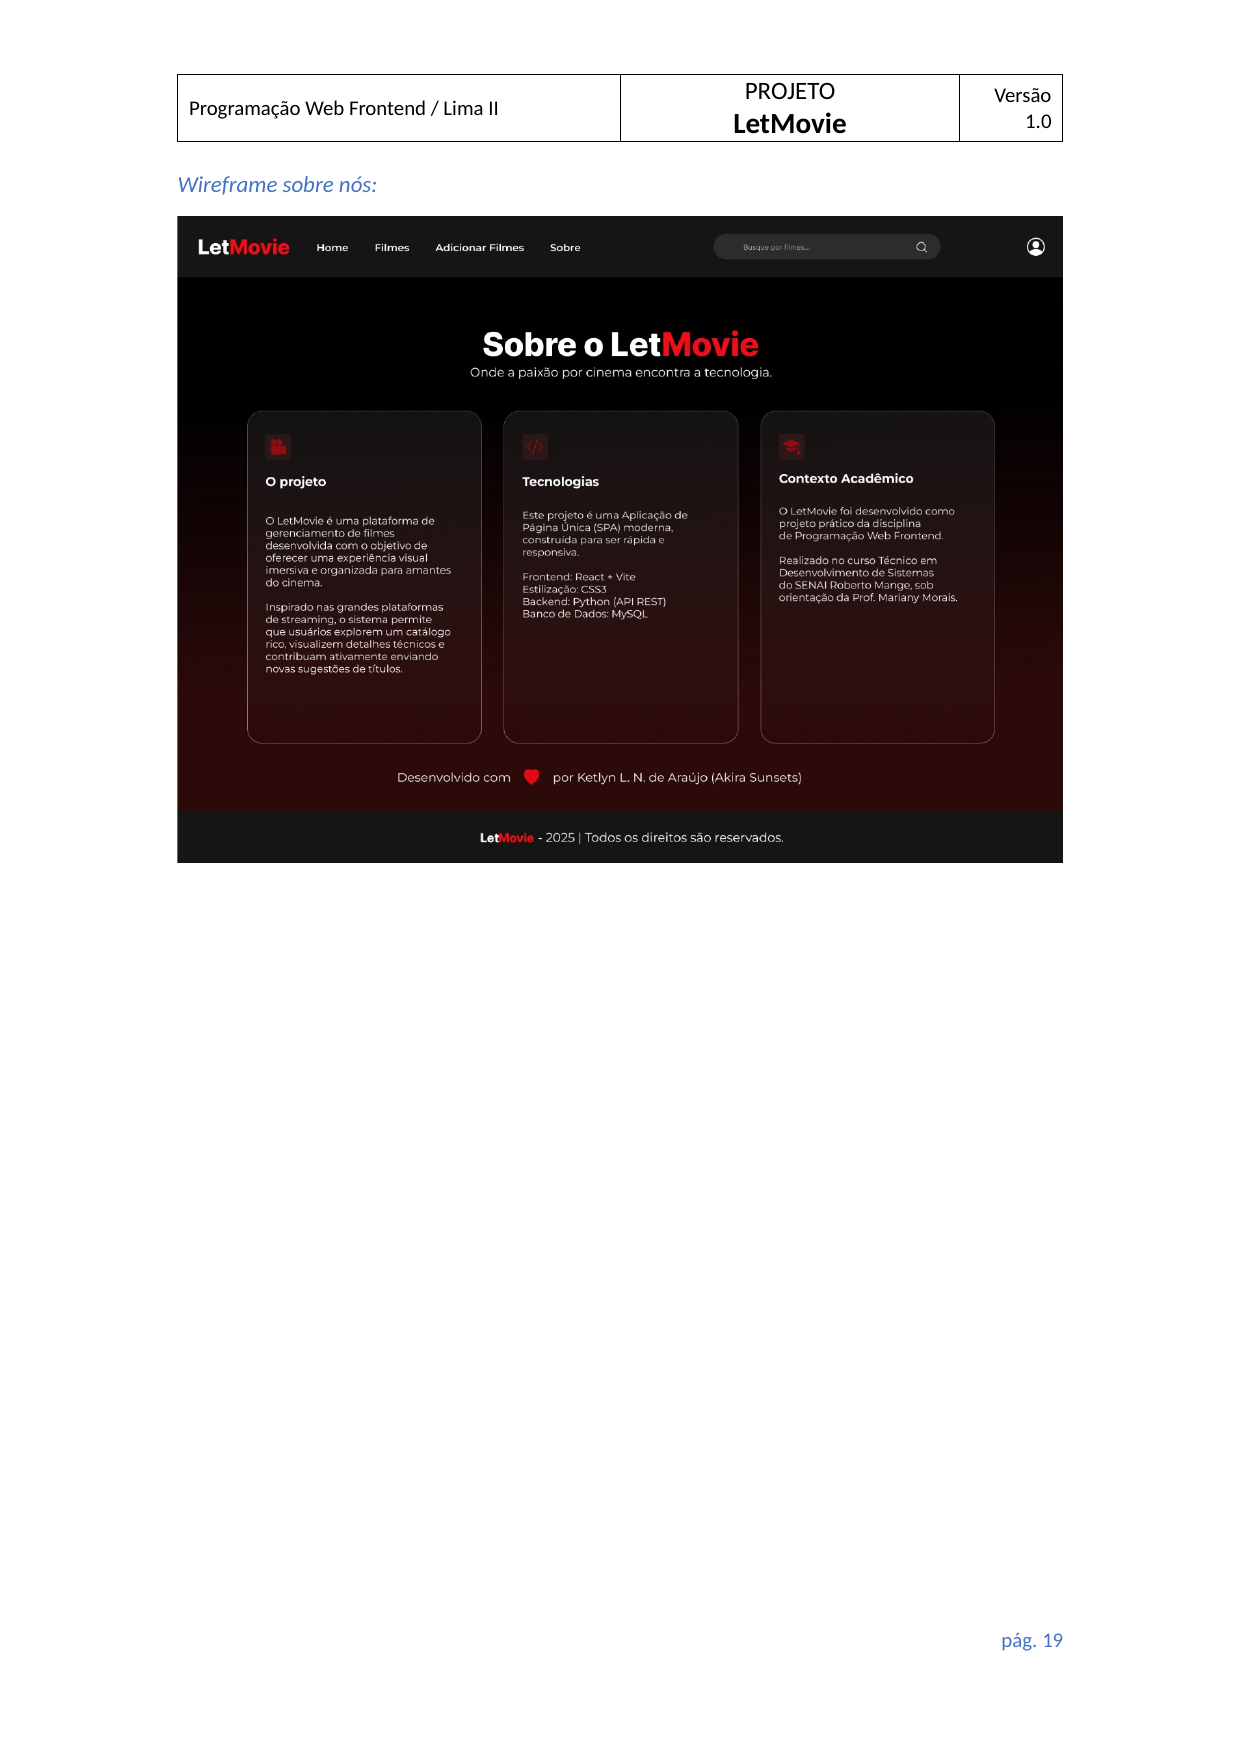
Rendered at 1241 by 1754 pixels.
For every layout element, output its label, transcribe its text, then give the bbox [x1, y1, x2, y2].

picture [177, 216, 1063, 863]
text Wireframe sobre nós: [177, 170, 1063, 198]
